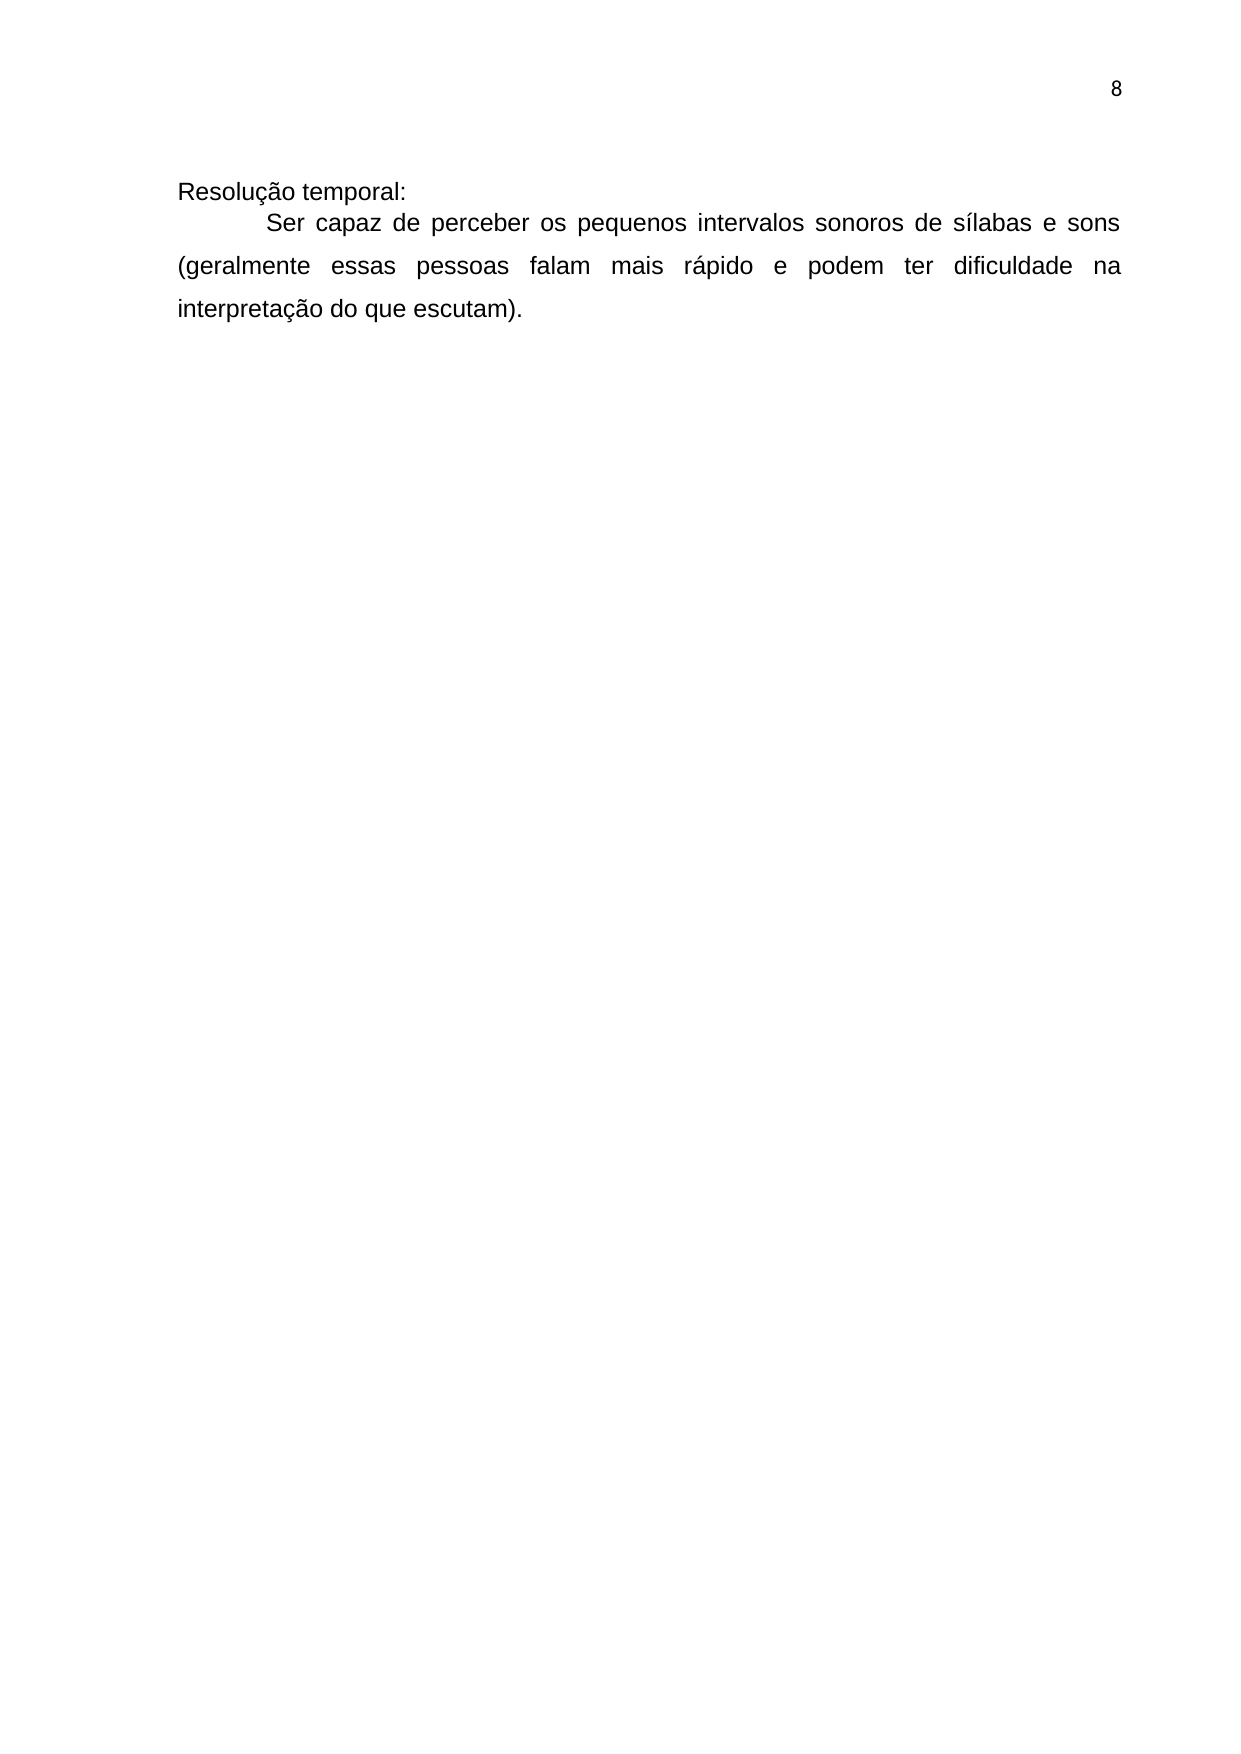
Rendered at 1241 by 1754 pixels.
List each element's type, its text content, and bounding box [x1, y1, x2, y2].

subtitle Resolução temporal: [177, 177, 1122, 206]
text Ser capaz de perceber os pequenos intervalos sonoros de sílabas e sons (geralmente essas pessoas falam mais rápido e podem ter dificuldade na interpretação do que escutam). [177, 208, 1122, 323]
